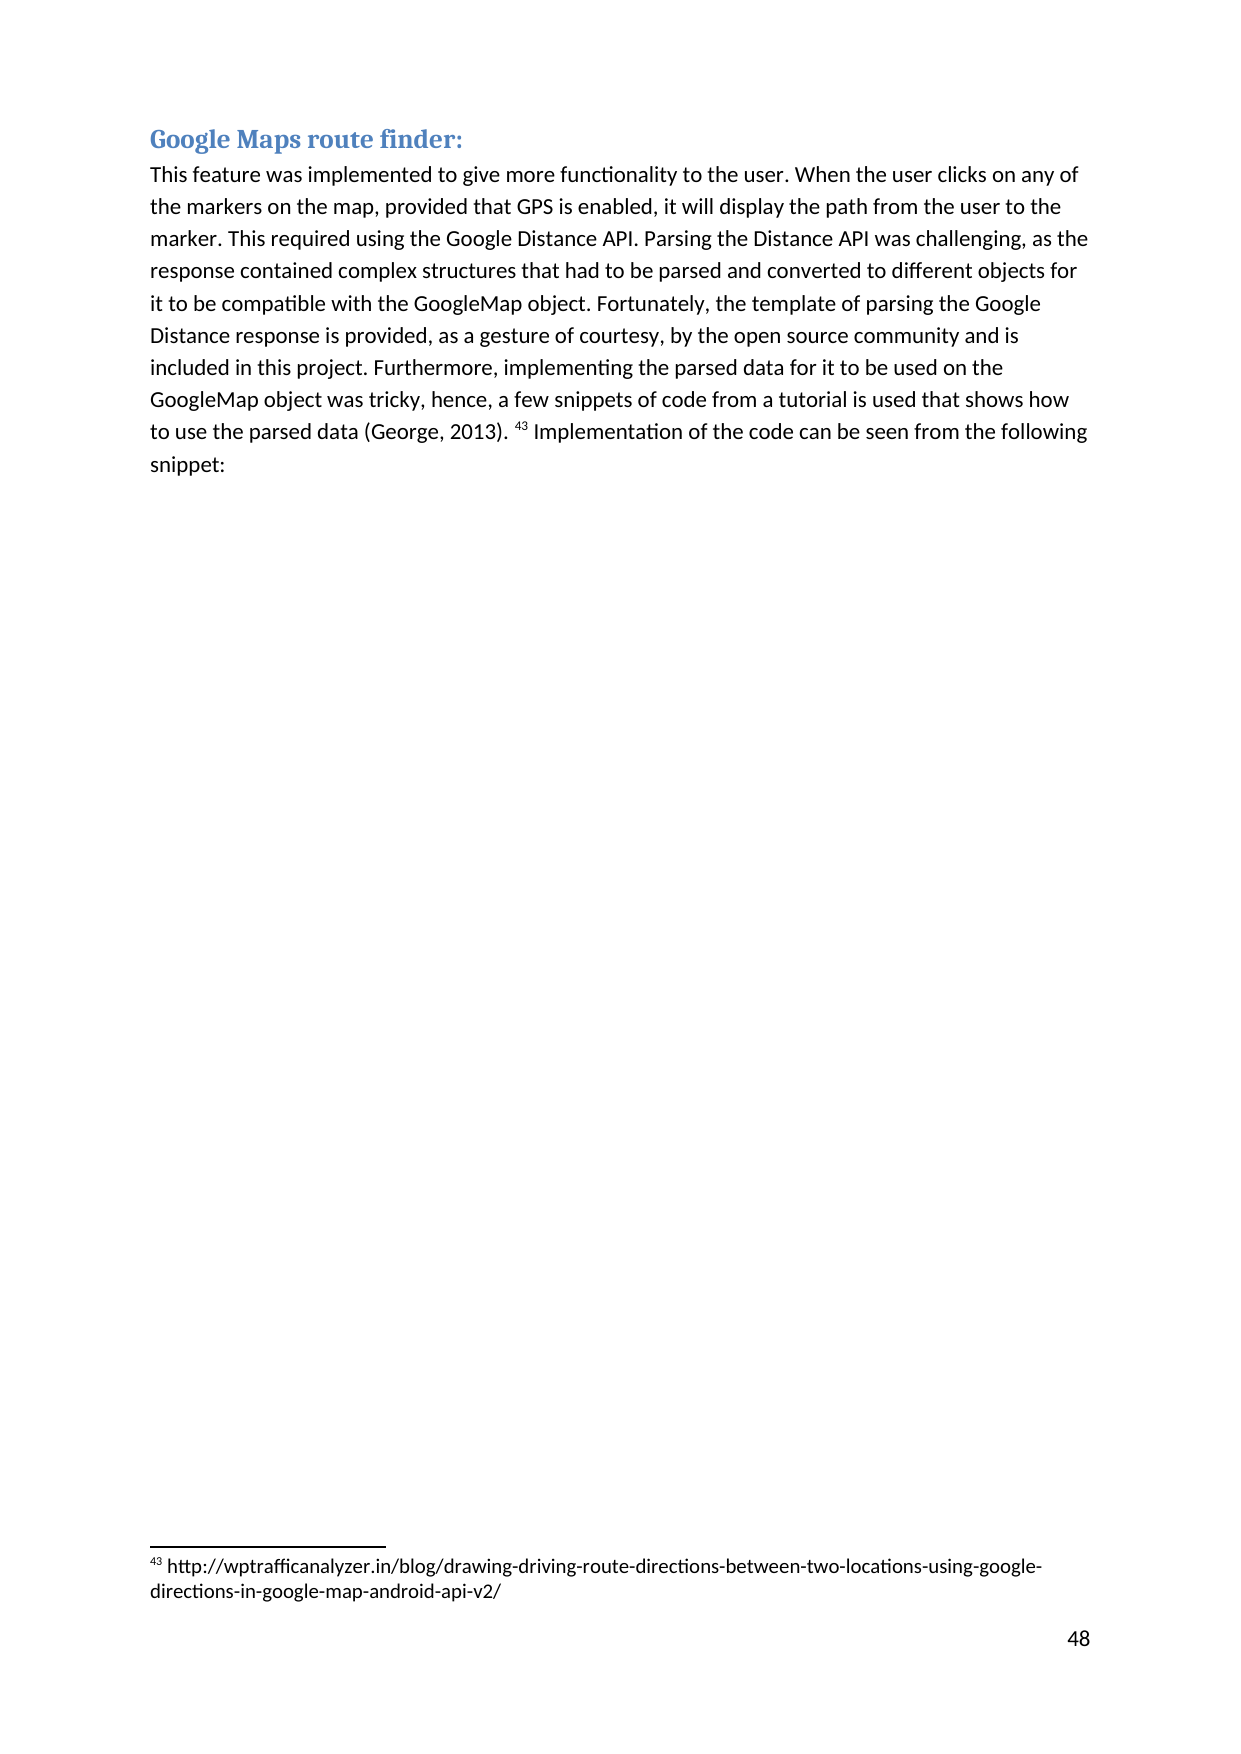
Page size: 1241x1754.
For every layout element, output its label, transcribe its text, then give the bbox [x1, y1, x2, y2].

text This feature was implemented to give more functionality to the user. When the user clicks on any of the markers on the map, provided that GPS is enabled, it will display the path from the user to the marker. This required using the Google Distance API. Parsing the Distance API was challenging, as the response contained complex structures that had to be parsed and converted to different objects for it to be compatible with the GoogleMap object. Fortunately, the template of parsing the Google Distance response is provided, as a gesture of courtesy, by the open source community and is included in this project. Furthermore, implementing the parsed data for it to be used on the GoogleMap object was tricky, hence, a few snippets of code from a tutorial is used that shows how to use the parsed data (George, 2013). Implementation of the code can be seen from the following snippet: [150, 160, 1090, 478]
subtitle Google Maps route finder: [150, 124, 1090, 155]
